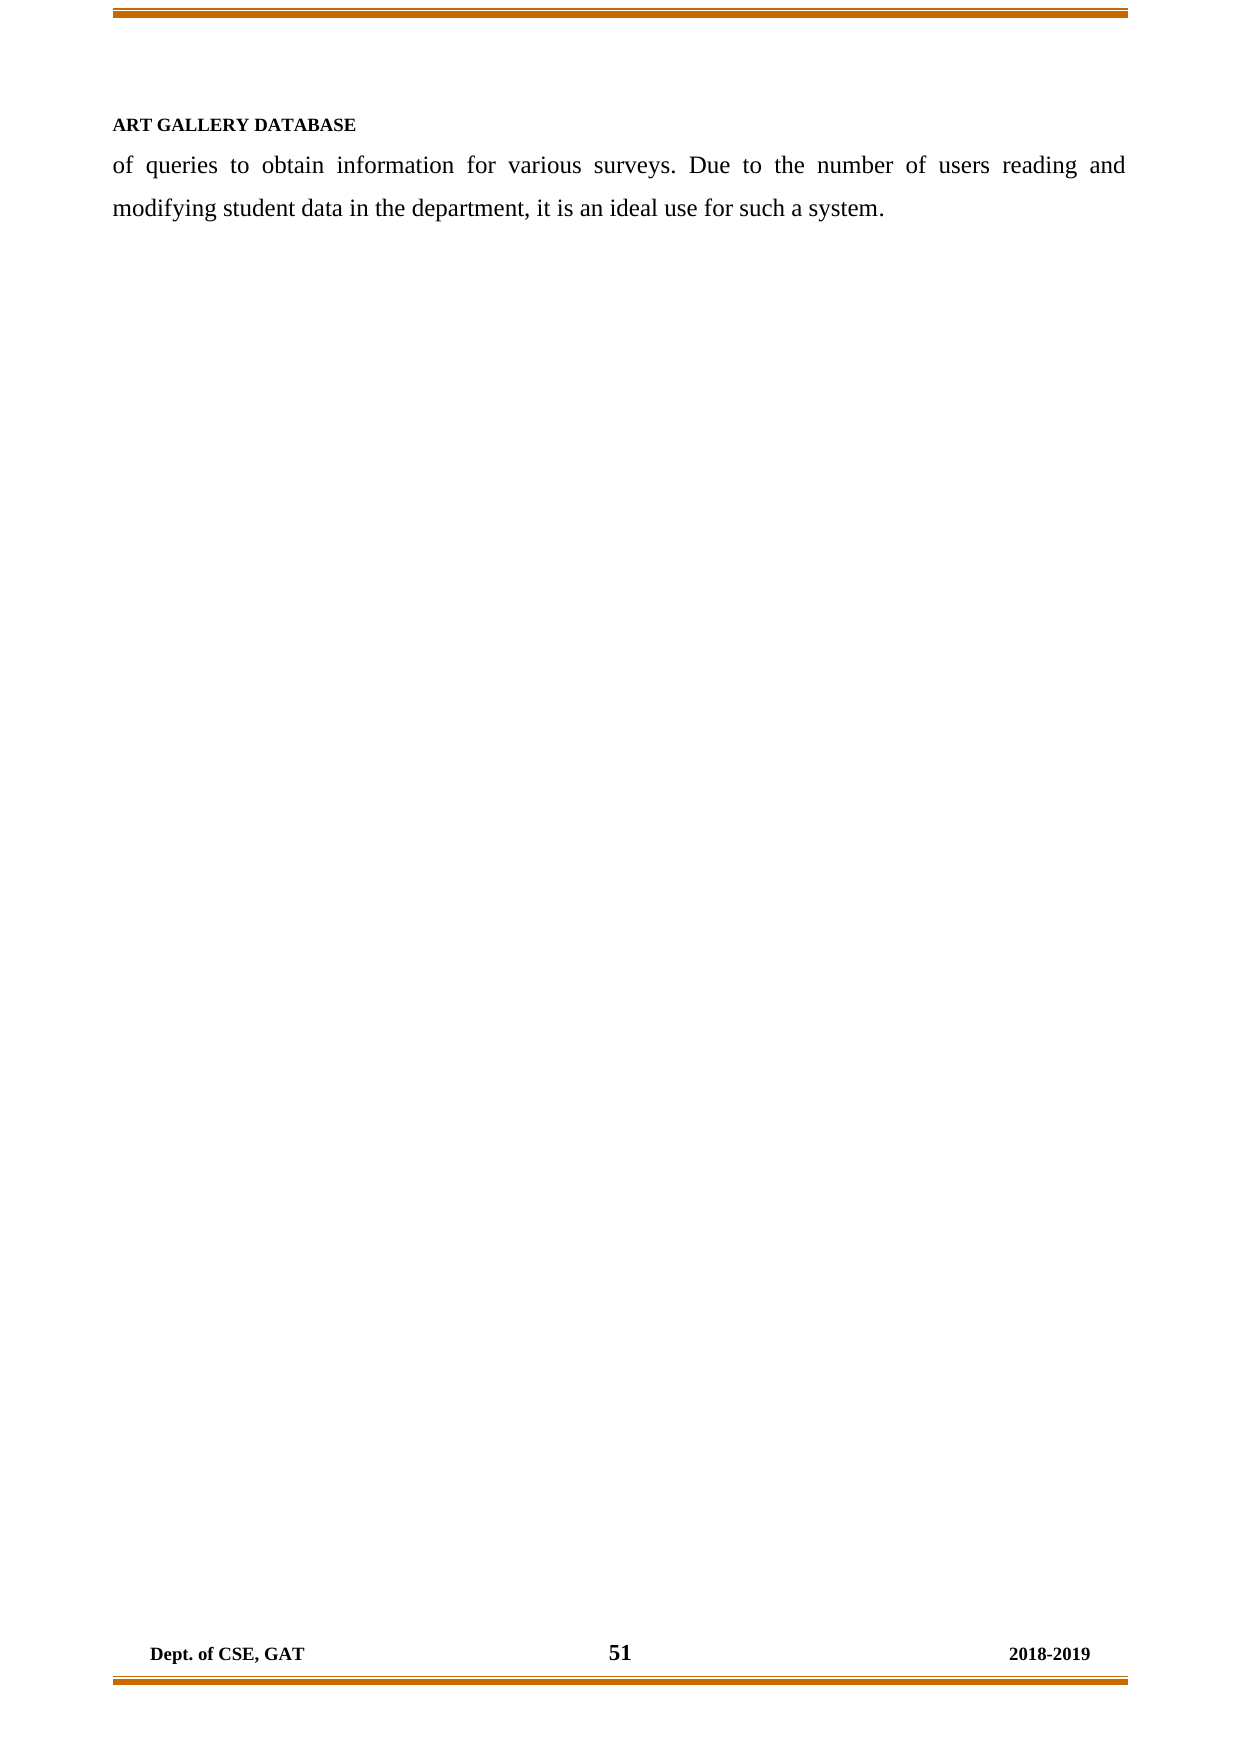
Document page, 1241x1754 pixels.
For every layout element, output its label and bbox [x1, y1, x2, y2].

text [112, 150, 1128, 222]
